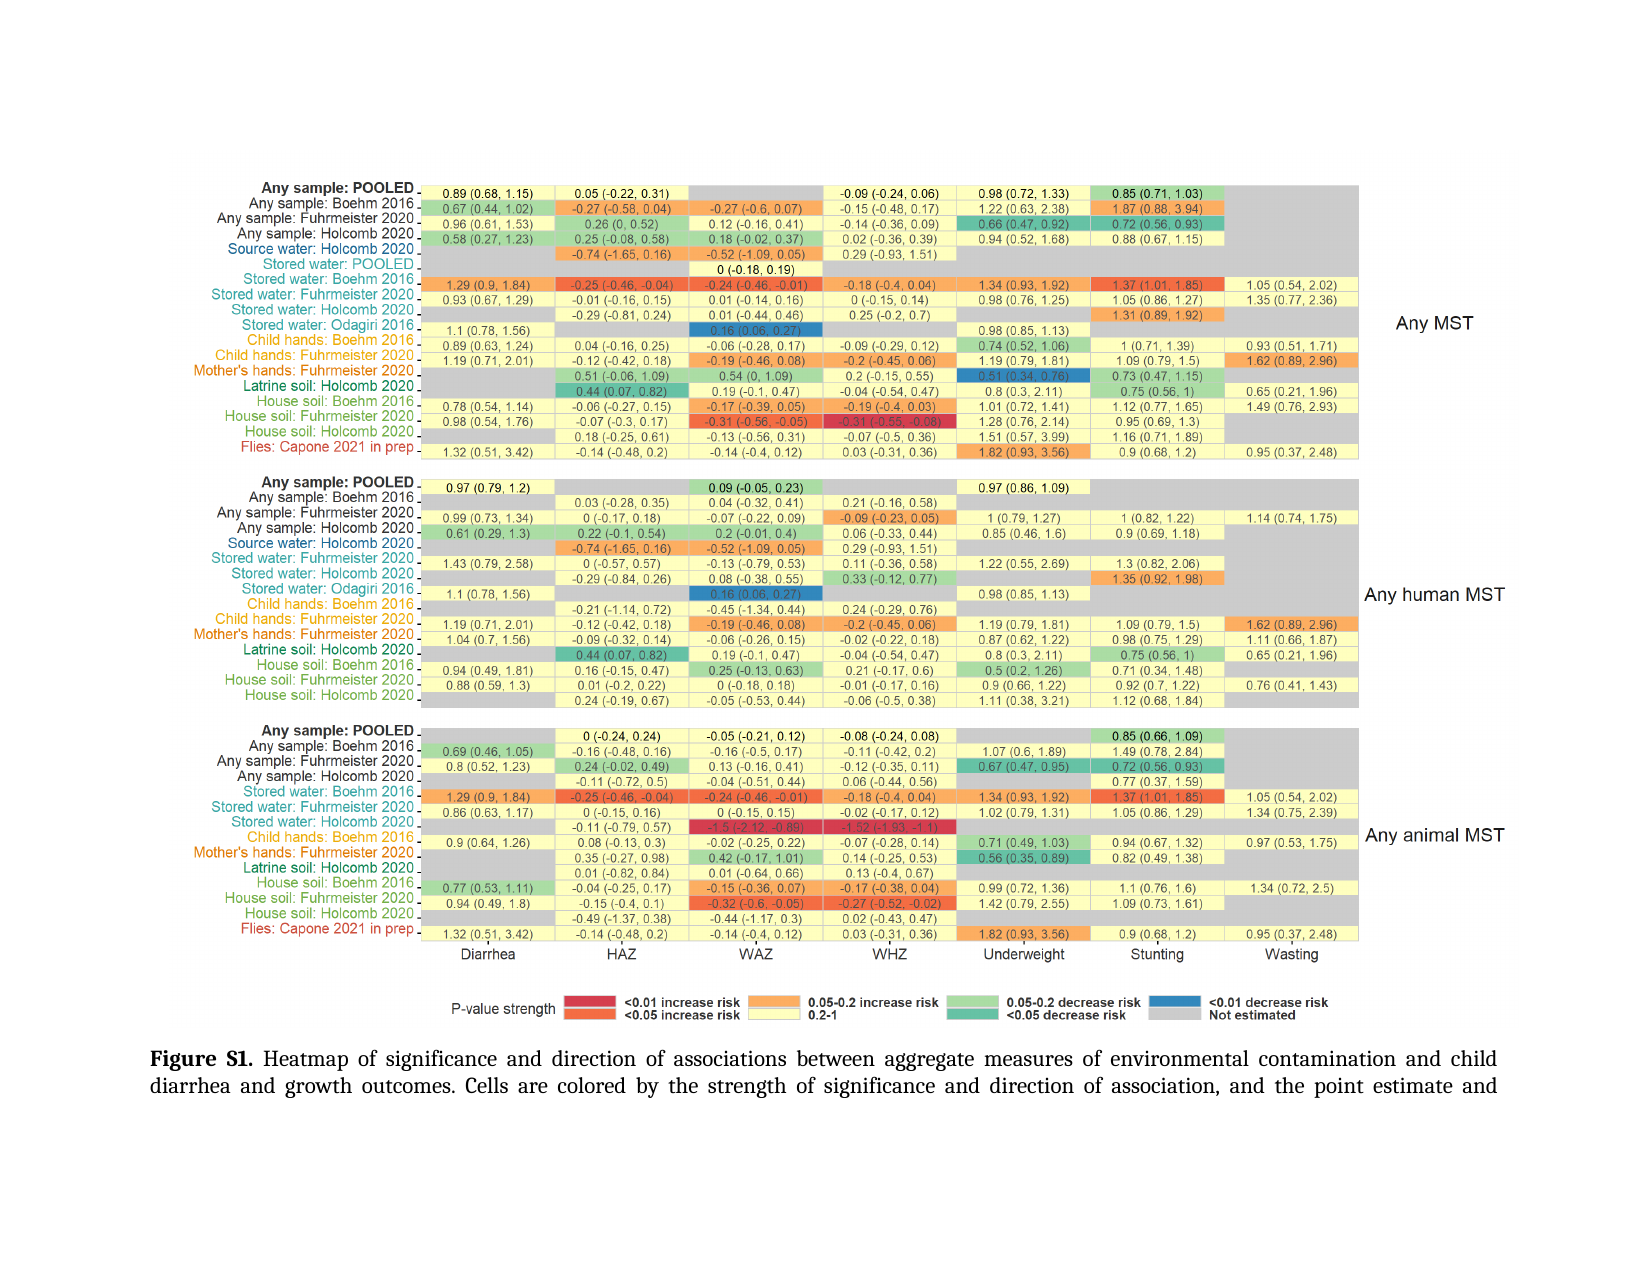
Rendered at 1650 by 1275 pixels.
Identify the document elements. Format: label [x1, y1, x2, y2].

text [150, 1045, 1500, 1099]
picture [168, 150, 1519, 1028]
